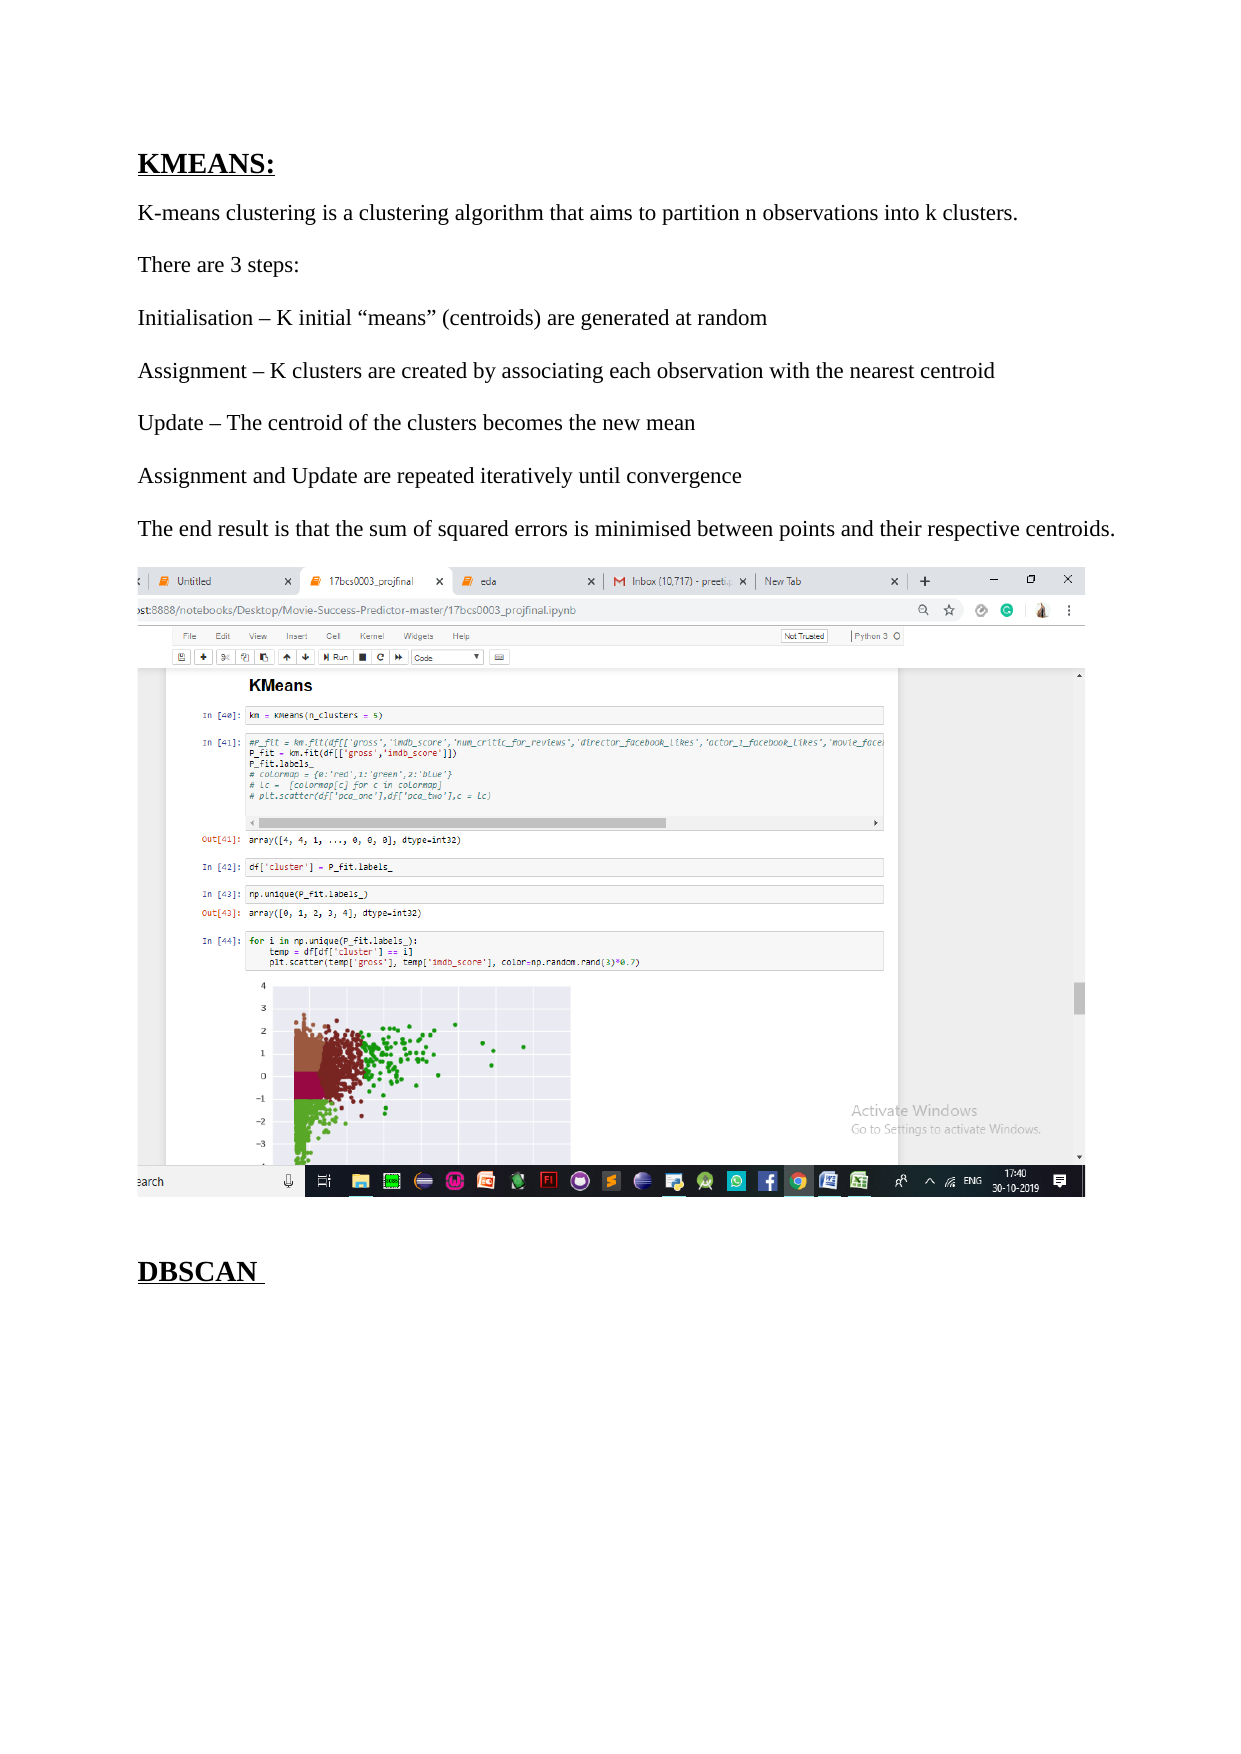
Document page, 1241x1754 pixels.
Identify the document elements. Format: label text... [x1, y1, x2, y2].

text Initialisation – K initial “means” (centroids) are generated at random [137, 304, 1117, 330]
text The end result is that the sum of squared errors is minimised between points and their respective centroids. [137, 515, 1117, 541]
text KMEANS: [137, 146, 1117, 179]
picture [137, 567, 1086, 1197]
text K-means clustering is a clustering algorithm that aims to partition n observations into k clusters. [137, 198, 1117, 225]
text Assignment – K clusters are created by associating each observation with the nearest centroid [137, 357, 1117, 383]
text DBSCAN [137, 1254, 1117, 1287]
text There are 3 steps: [137, 251, 1117, 278]
text Update – The centroid of the clusters becomes the new mean [137, 409, 1117, 436]
text Assignment and Update are repeated iteratively until convergence [137, 462, 1117, 488]
